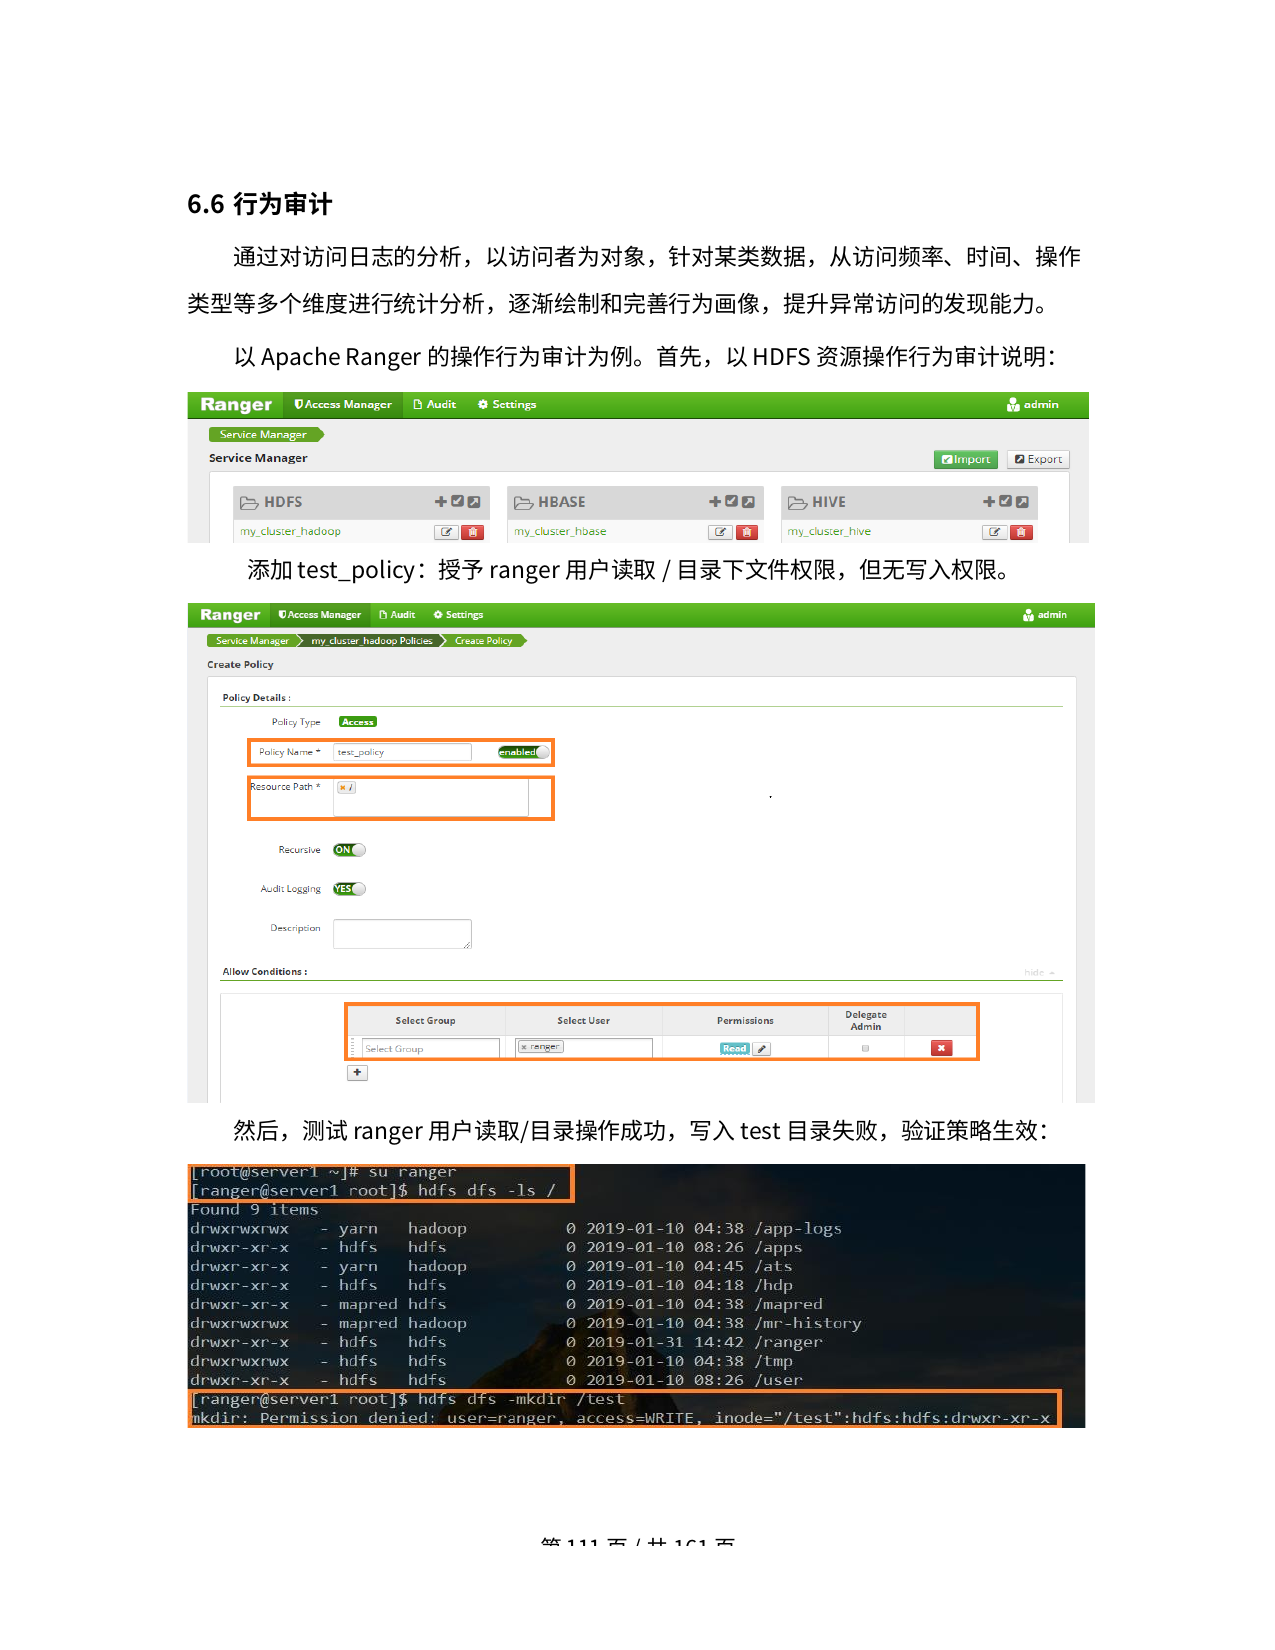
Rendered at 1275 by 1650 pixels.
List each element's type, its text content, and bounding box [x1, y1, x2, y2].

picture [187, 392, 1089, 543]
text 以 Apache Ranger 的操作行为审计为例。首先，以 HDFS 资源操作行为审计说明： [233, 332, 1110, 374]
text 通过对访问日志的分析，以访问者为对象，针对某类数据，从访问频率、时间、操作类型等多个维度进行统计分析，逐渐绘制和完善行为画像，提升异常访问的发现能力。 [187, 239, 1082, 319]
picture [187, 1164, 1086, 1428]
list 行为审计 [187, 184, 1110, 221]
picture [187, 603, 1095, 1103]
